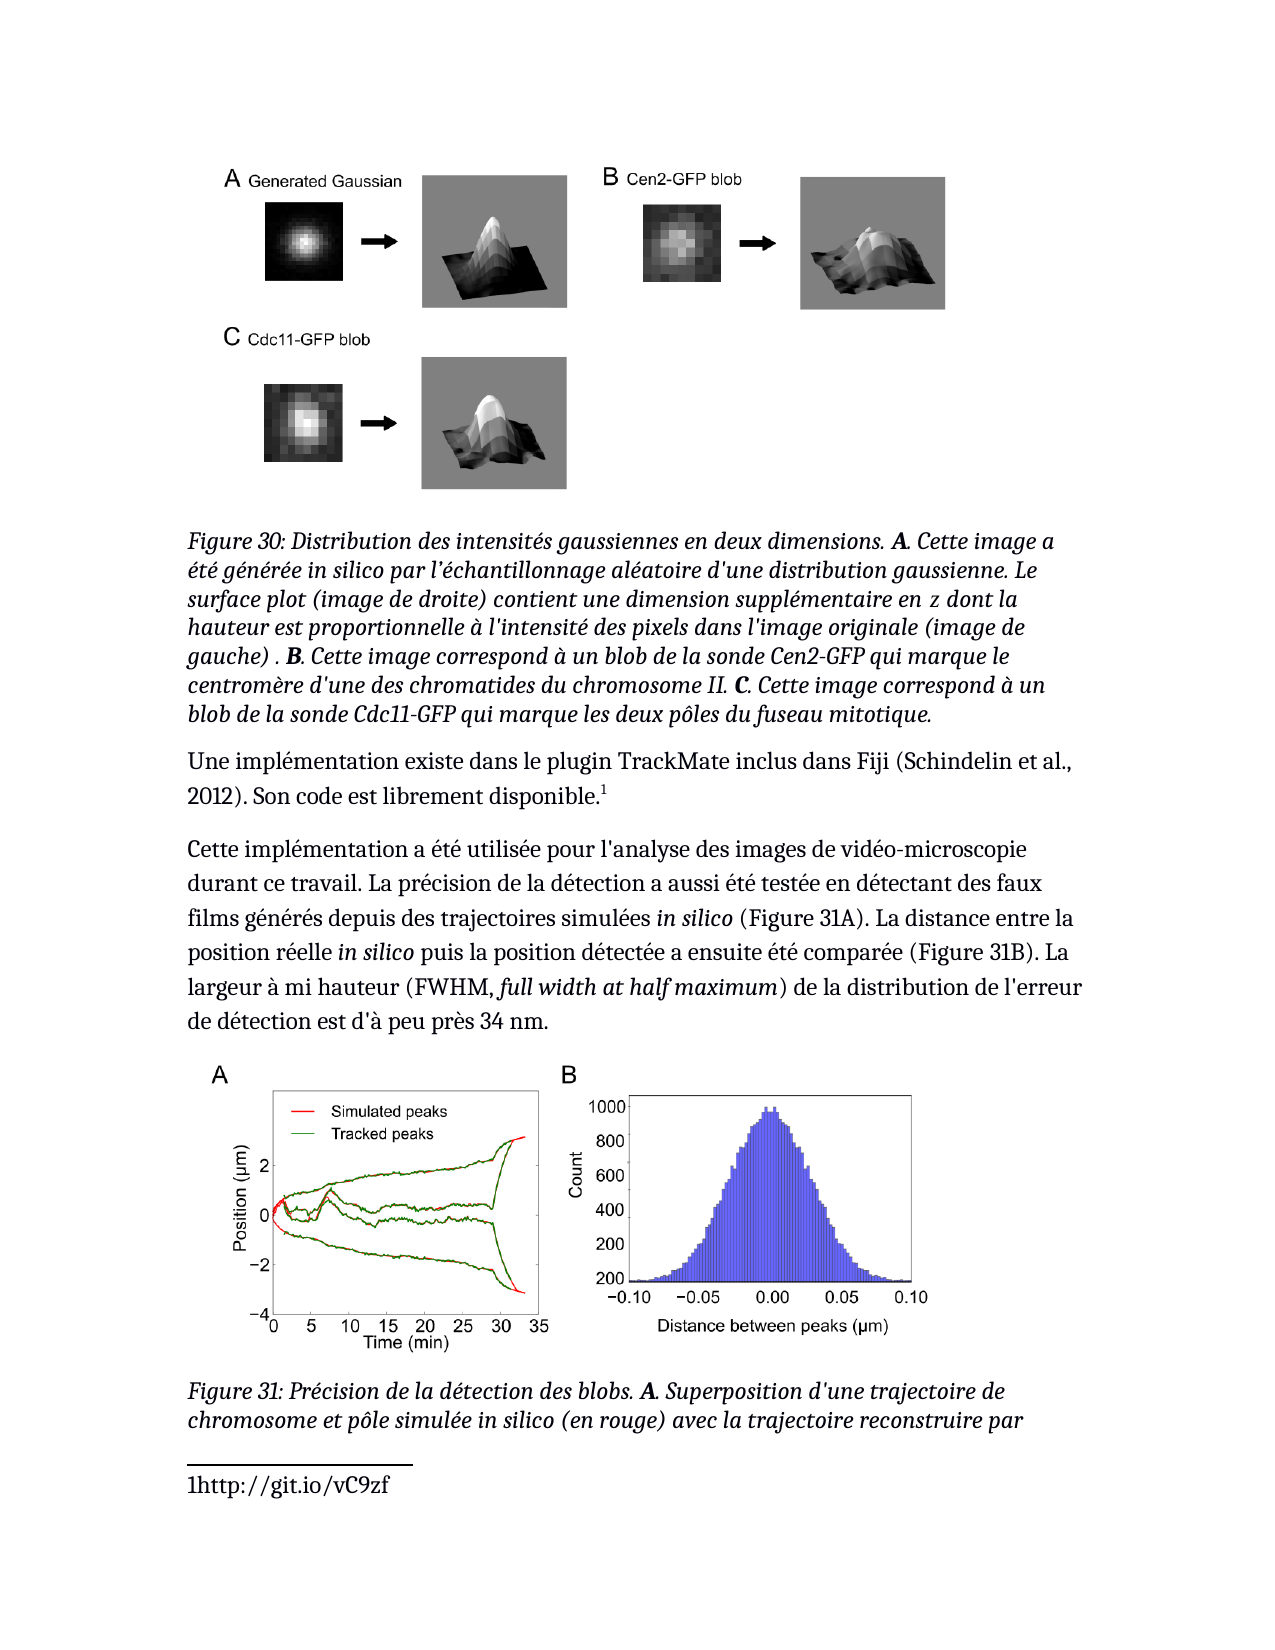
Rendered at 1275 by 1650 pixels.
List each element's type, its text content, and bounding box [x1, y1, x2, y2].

picture [206, 150, 963, 507]
picture [206, 1060, 932, 1357]
text Figure 30: Distribution des intensités gaussiennes en deux dimensions. A. Cette image a été générée in silico par l’échantillonnage aléatoire d'une distribution gaussienne. Le surface plot (image de droite) contient une dimension supplémentaire en dont la hauteur est proportionnelle à l'intensité des pixels dans l'image originale (image de gauche) . B. Cette image correspond à un blob de la sonde Cen2-GFP qui marque le centromère d'une des chromatides du chromosome II. C. Cette image correspond à un blob de la sonde Cdc11-GFP qui marque les deux pôles du fuseau mitotique. [187, 527, 1087, 728]
text Cette implémentation a été utilisée pour l'analyse des images de vidéo-microscopie durant ce travail. La précision de la détection a aussi été testée en détectant des faux films générés depuis des trajectoires simulées in silico (Figure 31A). La distance entre la position réelle in silico puis la position détectée a ensuite été comparée (Figure 31B). La largeur à mi hauteur (FWHM, full width at half maximum) de la distribution de l'erreur de détection est d'à peu près 34 nm. [187, 835, 1087, 1036]
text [187, 1377, 1087, 1434]
text Une implémentation existe dans le plugin TrackMate inclus dans Fiji (Schindelin et al., 2012). Son code est librement disponible. [187, 747, 1087, 810]
